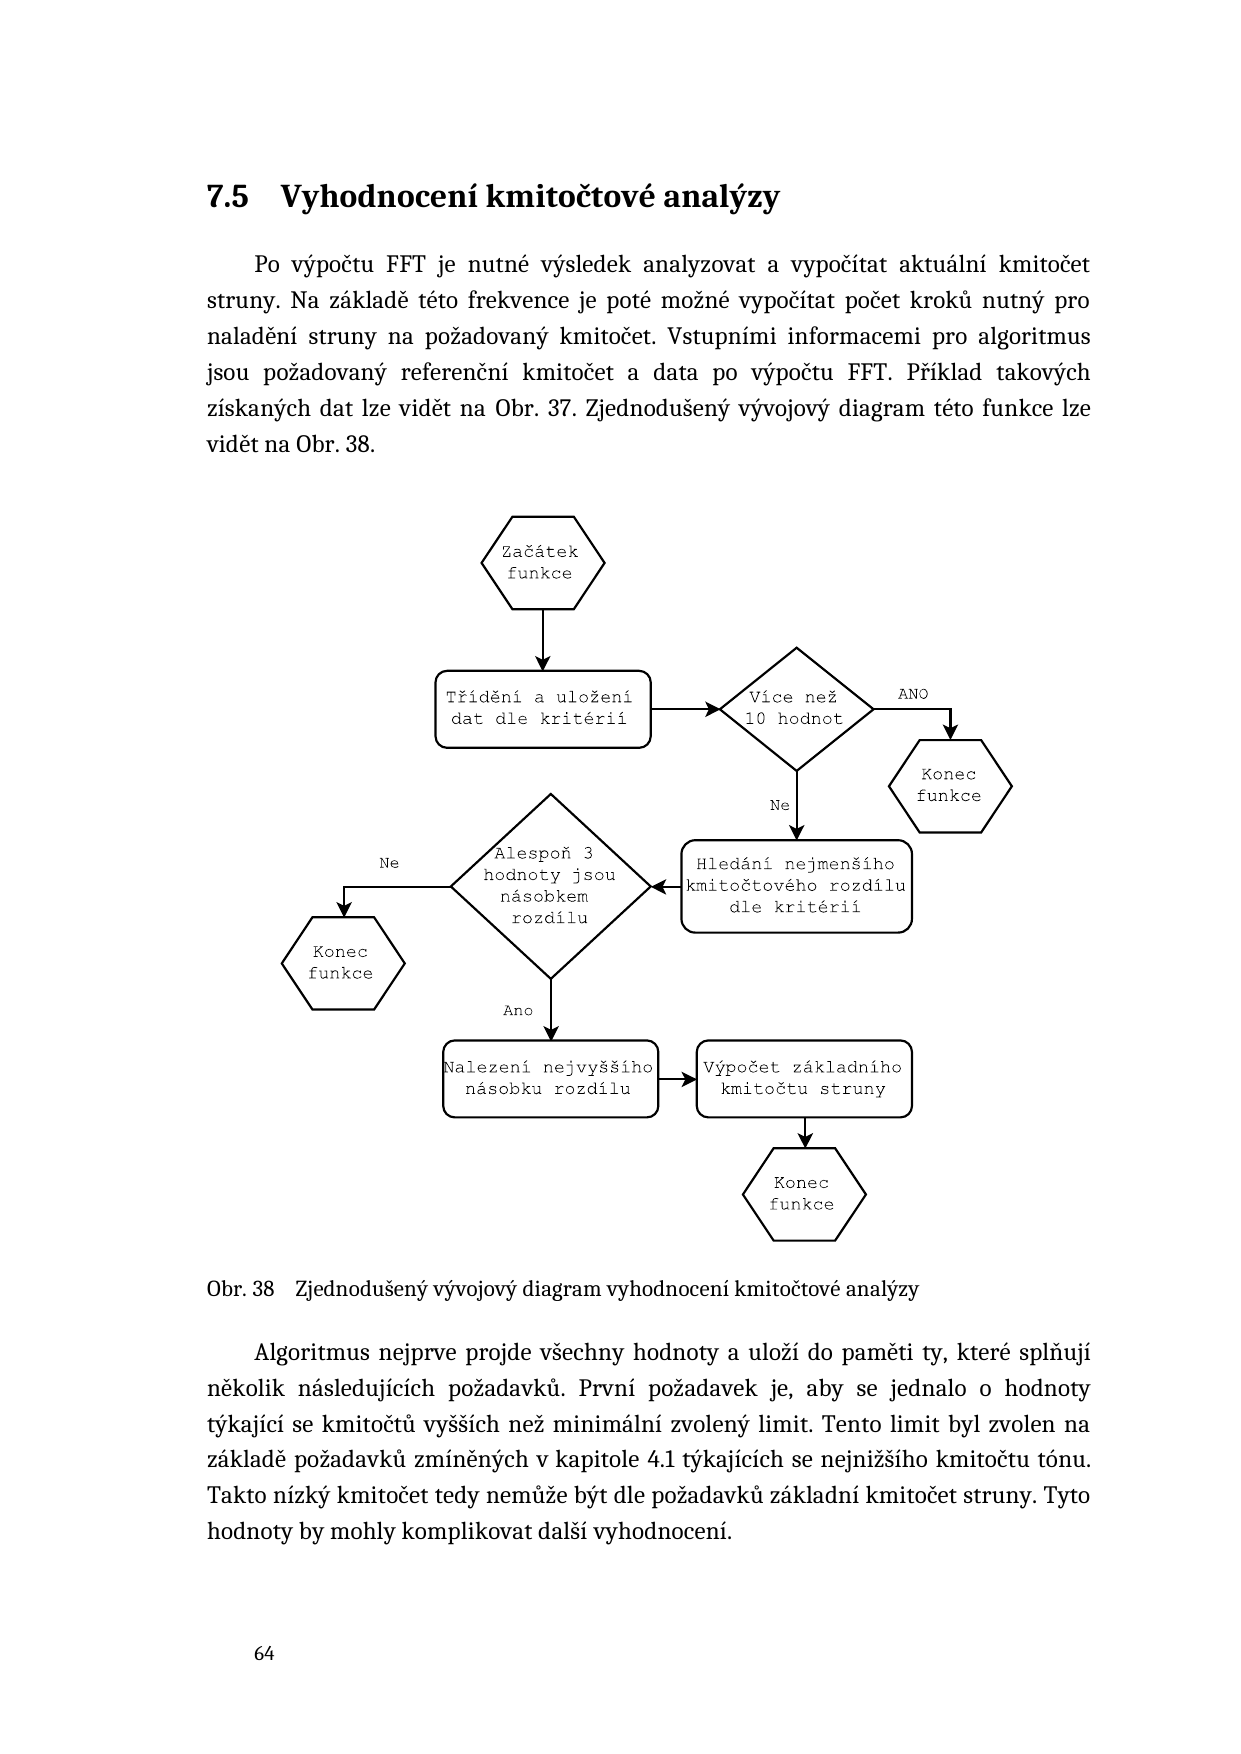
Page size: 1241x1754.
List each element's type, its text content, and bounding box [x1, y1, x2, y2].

subtitle Vyhodnocení kmitočtové analýzy [207, 177, 1092, 216]
text Algoritmus nejprve projde všechny hodnoty a uloží do paměti ty, které splňují několik následujících požadavků. První požadavek je, aby se jednalo o hodnoty týkající se kmitočtů vyšších než minimální zvolený limit. Tento limit byl zvolen na základě požadavků zmíněných v kapitole 4.1 týkajících se nejnižšího kmitočtu tónu. Takto nízký kmitočet tedy nemůže být dle požadavků základní kmitočet struny. Tyto hodnoty by mohly komplikovat další vyhodnocení. [207, 1338, 1092, 1546]
text Po výpočtu FFT je nutné výsledek analyzovat a vypočítat aktuální kmitočet struny. Na základě této frekvence je poté možné vypočítat počet kroků nutný pro naladění struny na požadovaný kmitočet. Vstupními informacemi pro algoritmus jsou požadovaný referenční kmitočet a data po výpočtu FFT. Příklad takových získaných dat lze vidět na obr. 37. Zjednodušený vývojový diagram této funkce lze vidět na obr. 38. [207, 250, 1092, 458]
